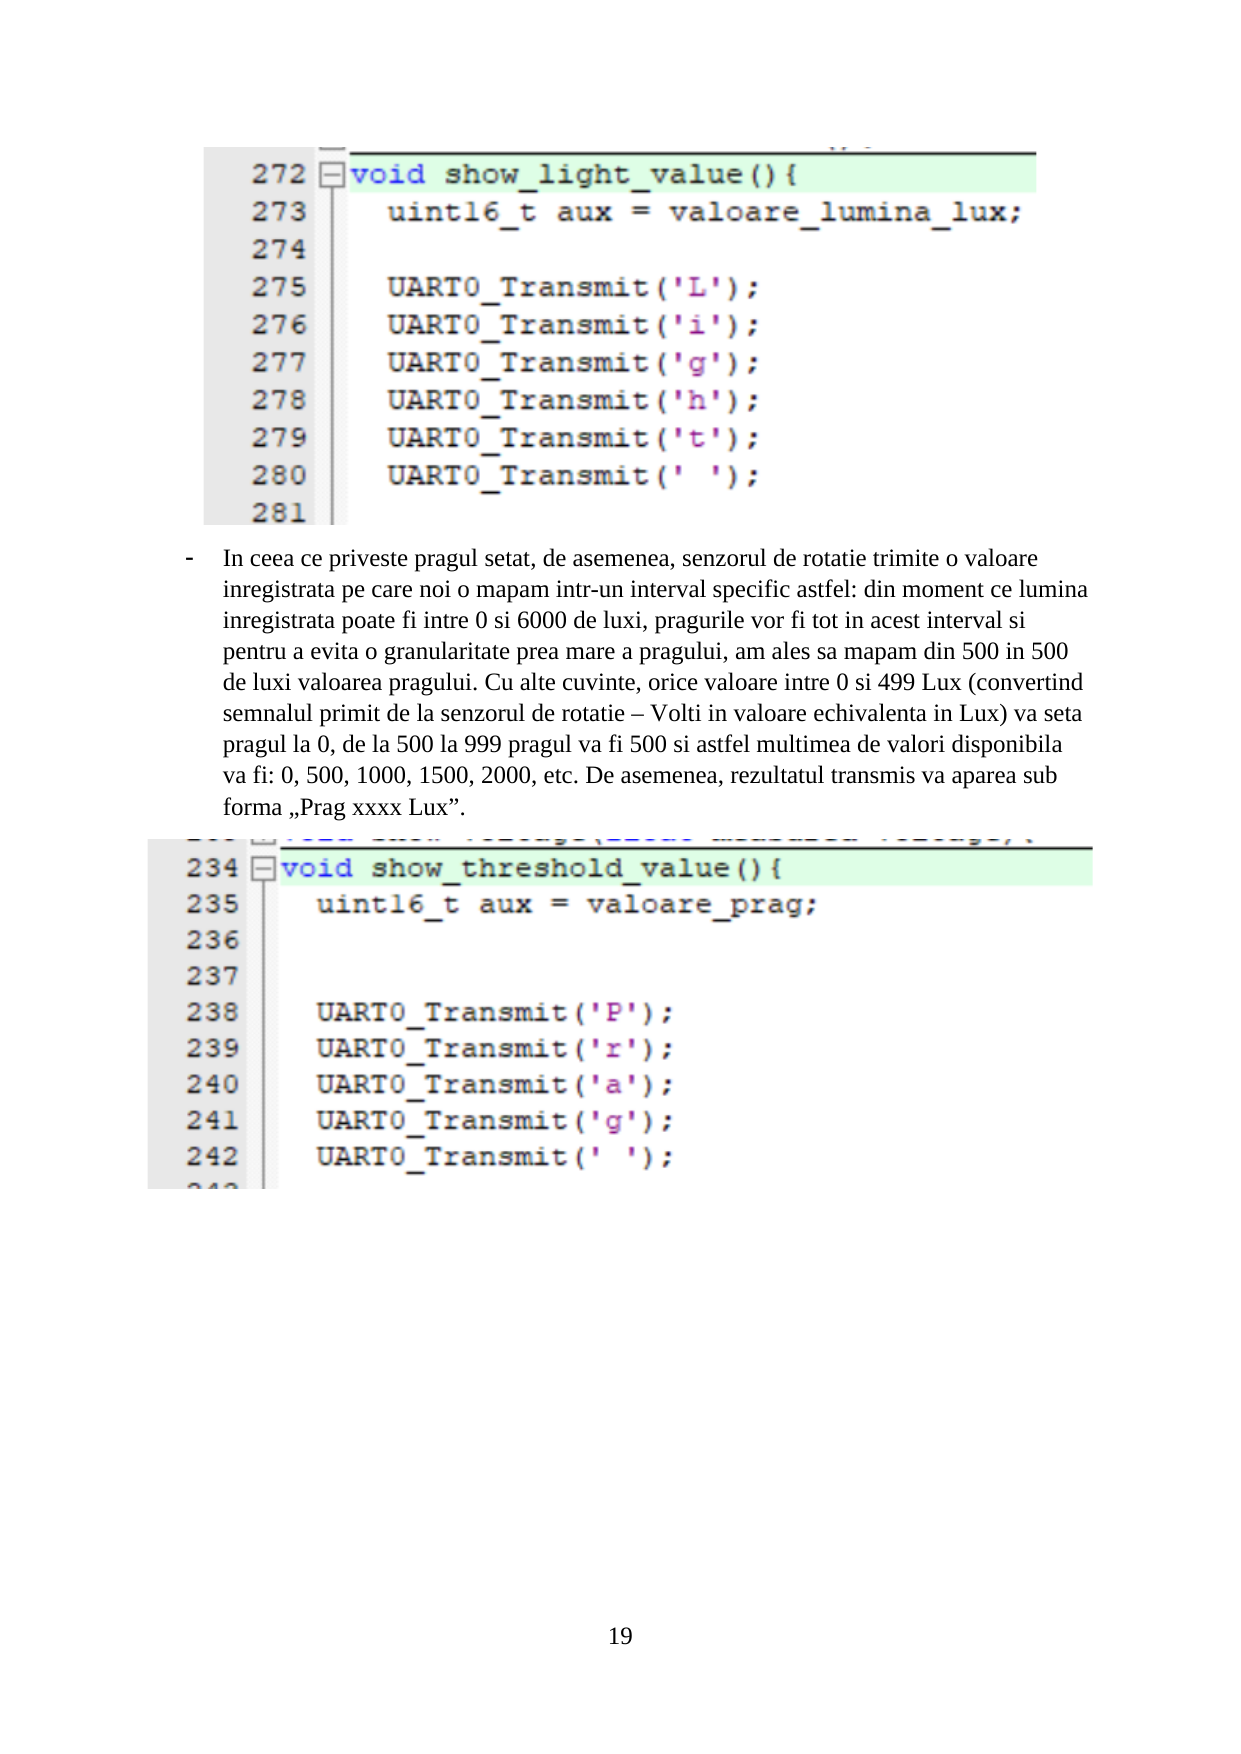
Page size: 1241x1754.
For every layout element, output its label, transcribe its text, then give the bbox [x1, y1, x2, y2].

picture [203, 147, 1037, 525]
picture [147, 839, 1093, 1189]
list In ceea ce priveste pragul setat, de asemenea, senzorul de rotatie trimite o valoare inregistrata pe care noi o mapam intr-un interval specific astfel: din moment ce lumina inregistrata poate fi intre 0 si 6000 de luxi, pragurile vor fi tot in acest interval si pentru a evita o granularitate prea mare a pragului, am ales sa mapam din 500 in 500 de luxi valoarea pragului. Cu alte cuvinte, orice valoare intre 0 si 499 Lux (convertind semnalul primit de la senzorul de rotatie – Volti in valoare echivalenta in Lux) va seta pragul la 0, de la 500 la 999 pragul va fi 500 si astfel multimea de valori disponibila va fi: 0, 500, 1000, 1500, 2000, etc. De asemenea, rezultatul transmis va aparea sub forma „Prag xxxx Lux”. [185, 543, 1092, 820]
